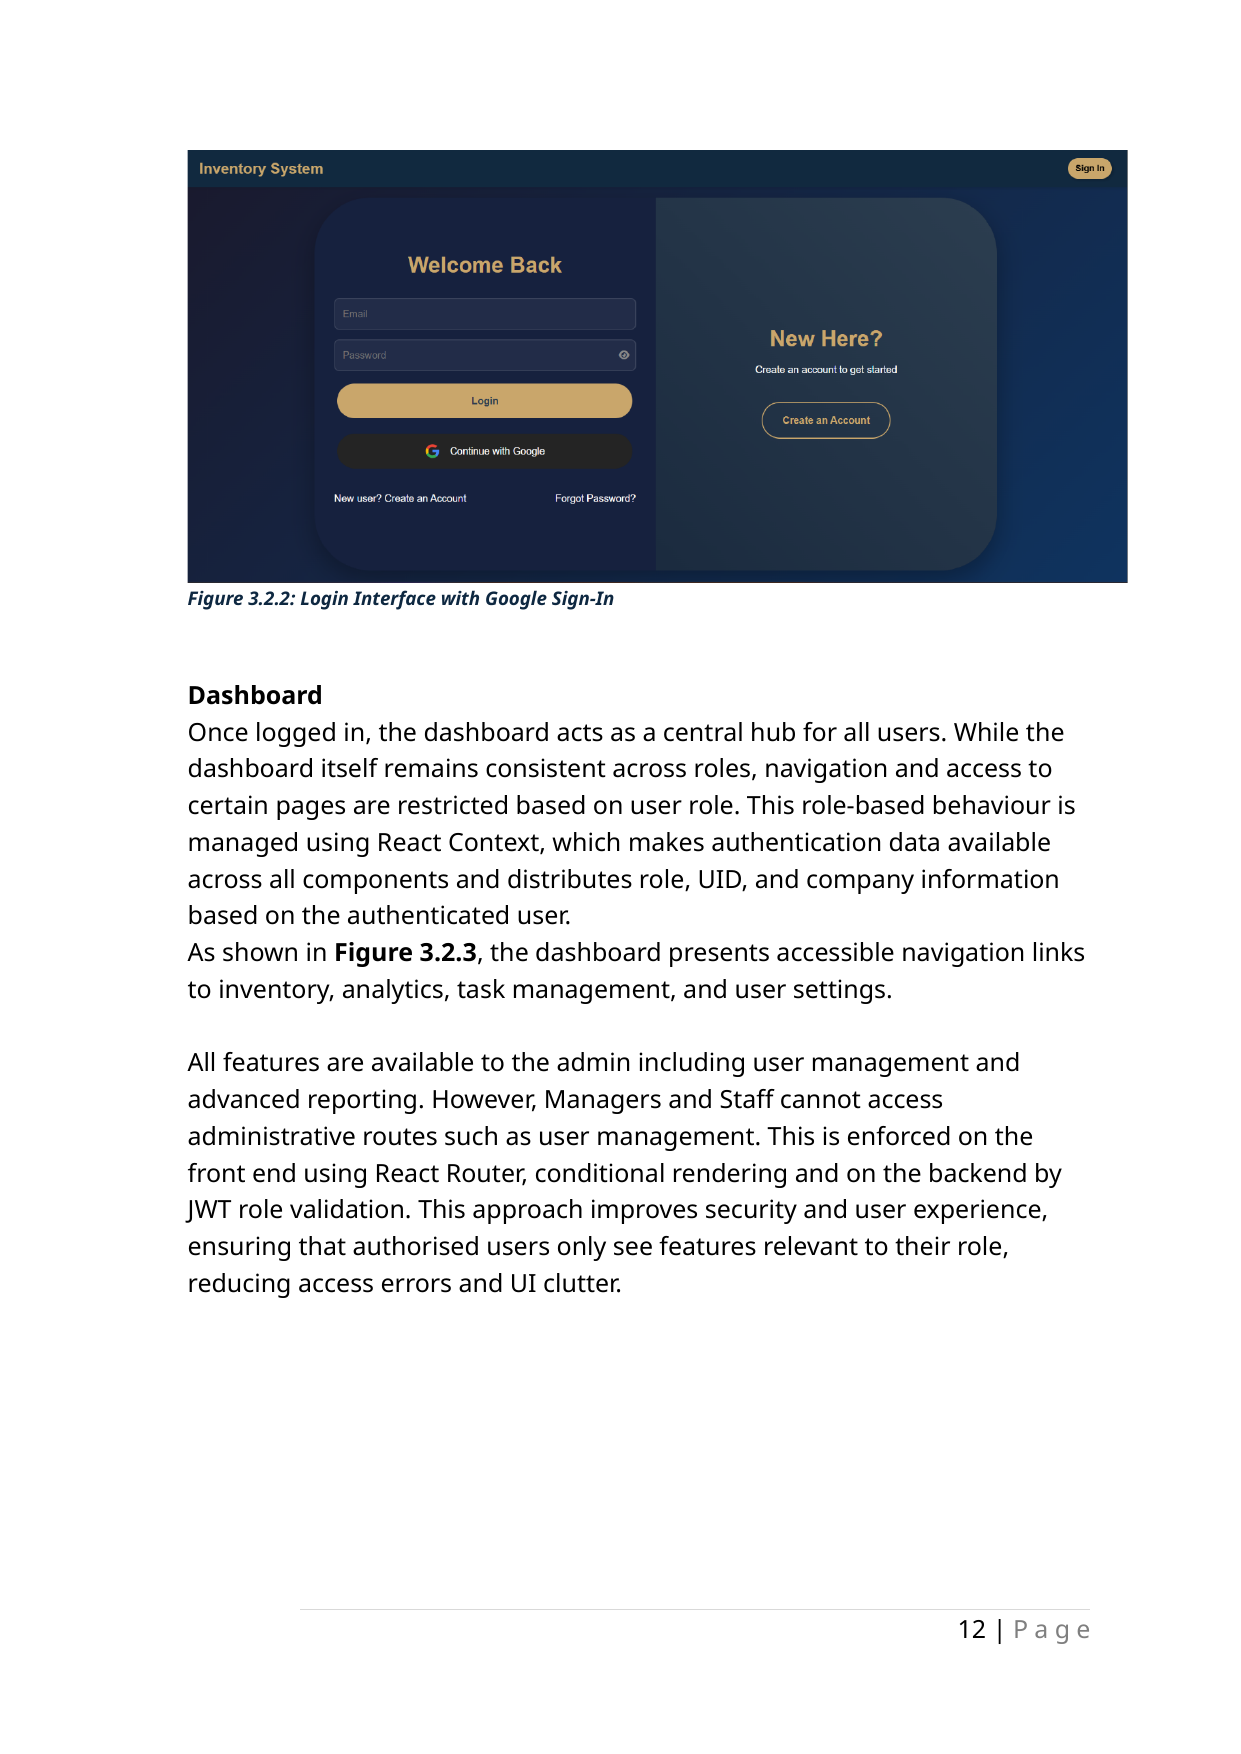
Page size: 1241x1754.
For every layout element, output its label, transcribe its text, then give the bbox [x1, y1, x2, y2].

text As shown in Figure 3.2.3, the dashboard presents accessible navigation links to inventory, analytics, task management, and user settings. [187, 935, 1090, 1006]
text Dashboard [187, 677, 1090, 711]
text Figure 3.2.2: Login Interface with Google Sign-In [187, 586, 1090, 611]
text All features are available to the admin including user management and advanced reporting. However, Managers and Staff cannot access administrative routes such as user management. This is enforced on the front end using React Router, conditional rendering and on the backend by JWT role validation. This approach improves security and user experience, ensuring that authorised users only see features relevant to their role, reducing access errors and UI clutter. [187, 1045, 1090, 1300]
text Once logged in, the dashboard acts as a central hub for all users. While the dashboard itself remains consistent across roles, navigation and access to certain pages are restricted based on user role. This role-based behaviour is managed using React Context, which makes authentication data available across all components and distributes role, UID, and company information based on the authenticated user. [187, 714, 1090, 932]
picture [187, 150, 1128, 583]
